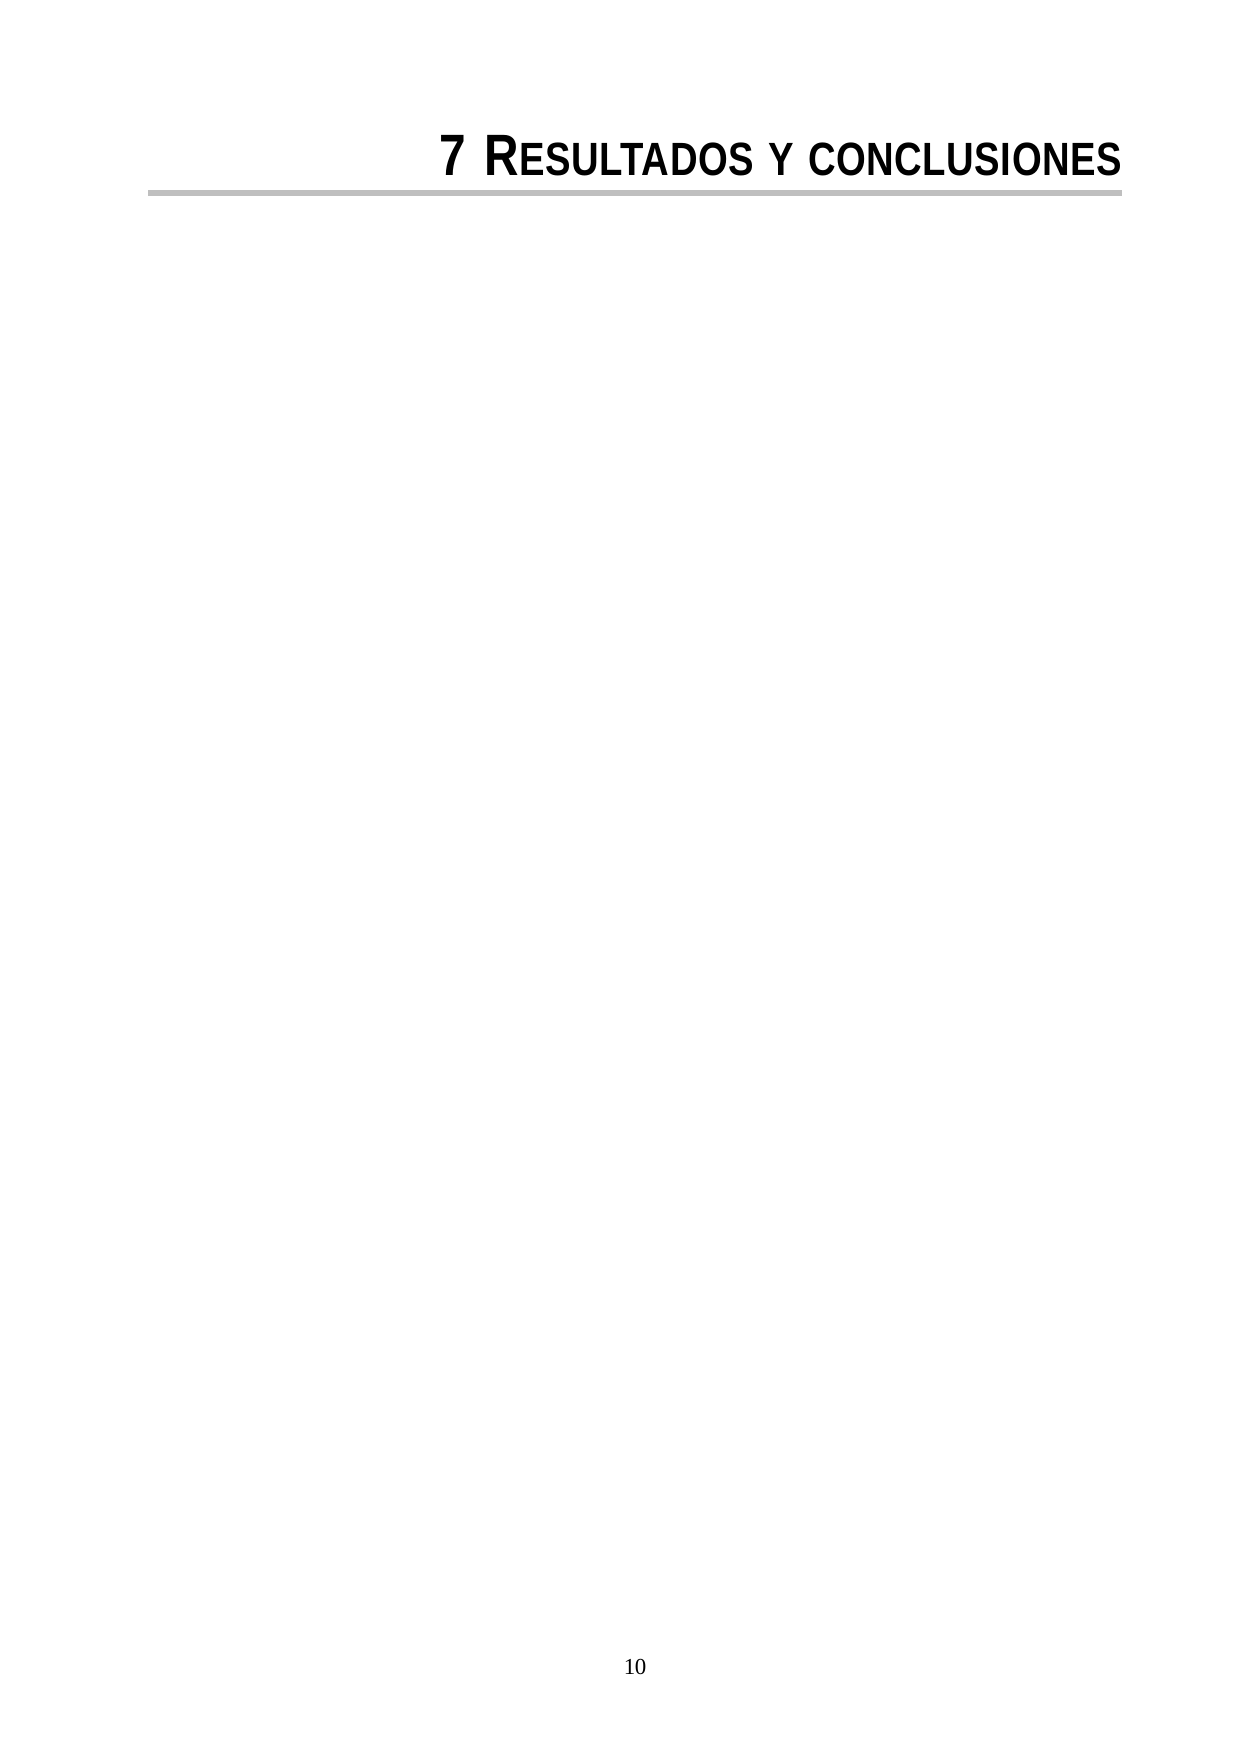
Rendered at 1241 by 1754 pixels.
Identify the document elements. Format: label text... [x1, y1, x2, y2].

subtitle Resultados y conclusiones [148, 121, 1122, 190]
